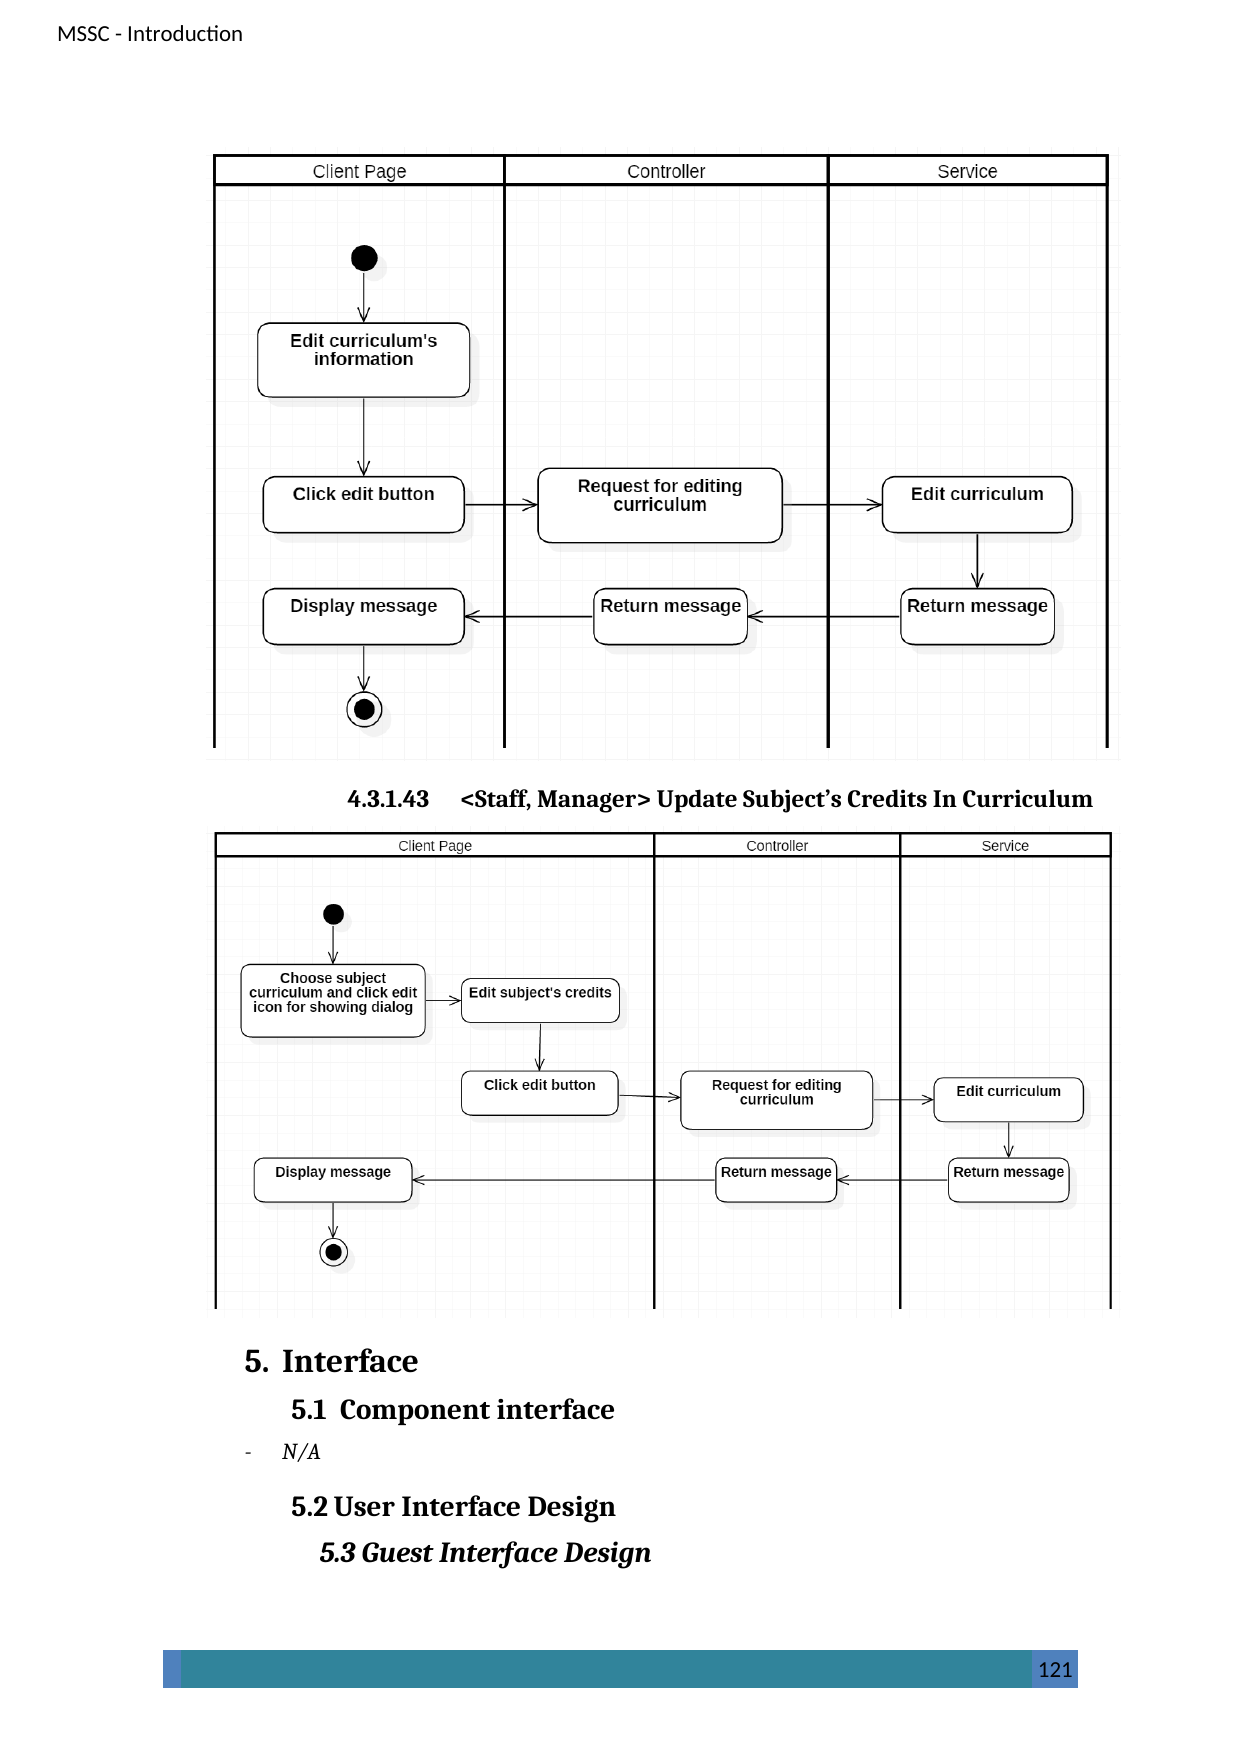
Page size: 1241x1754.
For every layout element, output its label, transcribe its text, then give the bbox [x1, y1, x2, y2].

picture [206, 147, 1121, 761]
subtitle <Staff, Manager> Update Subject’s Credits In Curriculum [347, 785, 1122, 814]
subtitle Guest Interface Design [319, 1536, 1122, 1570]
picture [206, 826, 1121, 1318]
subtitle User Interface Design [291, 1490, 1122, 1524]
list N/A [244, 1439, 1122, 1466]
subtitle Component interface [291, 1393, 1122, 1427]
subtitle Interface [244, 1342, 1122, 1381]
